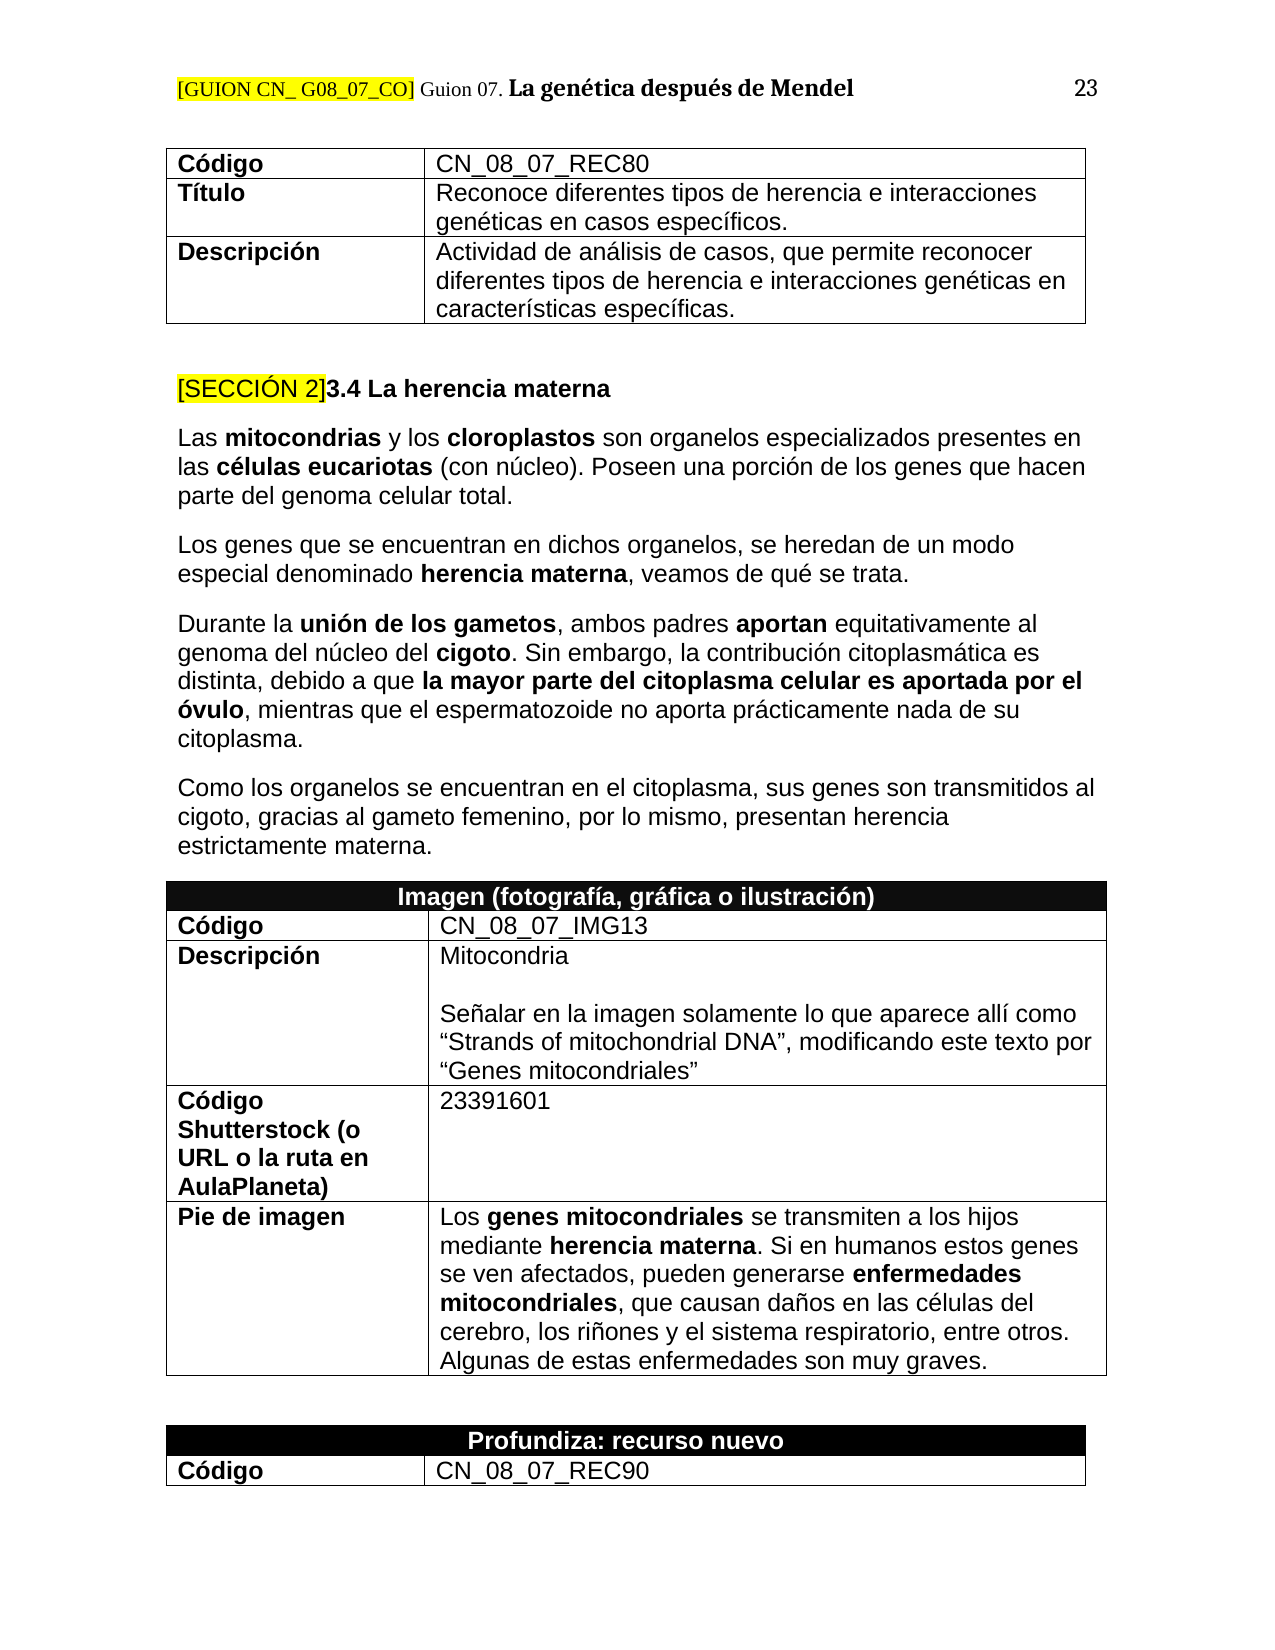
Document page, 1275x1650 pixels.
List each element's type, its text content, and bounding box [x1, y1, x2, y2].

table_cell Actividad de análisis de casos, que permite reconocer diferentes tipos de herencia e interacciones genéticas en características específicas. [425, 237, 1085, 323]
table_cell Mitocondria Señalar en la imagen solamente lo que aparece allí como “Strands of mitochondrial DNA”, modificando este texto por “Genes mitocondriales” [429, 941, 1106, 1085]
table_cell Los genes mitocondriales se transmiten a los hijos mediante herencia materna. Si en humanos estos genes se ven afectados, pueden generarse enfermedades mitocondriales, que causan daños en las células del cerebro, los riñones y el sistema respiratorio, entre otros. Algunas de estas enfermedades son muy graves. [429, 1202, 1106, 1374]
table_cell CN_08_07_IMG13 [429, 911, 1106, 940]
table_cell CN_08_07_REC90 [425, 1456, 1085, 1485]
table_cell Reconoce diferentes tipos de herencia e interacciones genéticas en casos específicos. [425, 179, 1085, 236]
table_cell Descripción [167, 941, 428, 1085]
text Durante la unión de los gametos, ambos padres aportan equitativamente al genoma del núcleo del cigoto. Sin embargo, la contribución citoplasmática es distinta, debido a que la mayor parte del citoplasma celular es aportada por el óvulo, mientras que el espermatozoide no aporta prácticamente nada de su citoplasma. [177, 609, 1098, 753]
table_cell Pie de imagen [167, 1202, 428, 1374]
table_header Profundiza: recurso nuevo [167, 1426, 1085, 1455]
text Como los organelos se encuentran en el citoplasma, sus genes son transmitidos al cigoto, gracias al gameto femenino, por lo mismo, presentan herencia estrictamente materna. [177, 773, 1098, 860]
text Los genes que se encuentran en dichos organelos, se heredan de un modo especial denominado herencia materna, veamos de qué se trata. [177, 531, 1098, 588]
table_cell 23391601 [429, 1086, 1106, 1201]
table_cell CN_08_07_REC80 [425, 149, 1085, 177]
table_cell Código [167, 1456, 424, 1485]
table_cell Código [167, 149, 424, 177]
table_cell Código Shutterstock (o URL o la ruta en AulaPlaneta) [167, 1086, 428, 1201]
table_cell Descripción [167, 237, 424, 323]
table_header Imagen (fotografía, gráfica o ilustración) [167, 882, 1106, 910]
text [SECCIÓN 2]3.4 La herencia materna [326, 374, 1098, 403]
table_cell Código [167, 911, 428, 940]
table_cell Título [167, 179, 424, 236]
text Las mitocondrias y los cloroplastos son organelos especializados presentes en las células eucariotas (con núcleo). Poseen una porción de los genes que hacen parte del genoma celular total. [177, 423, 1098, 510]
